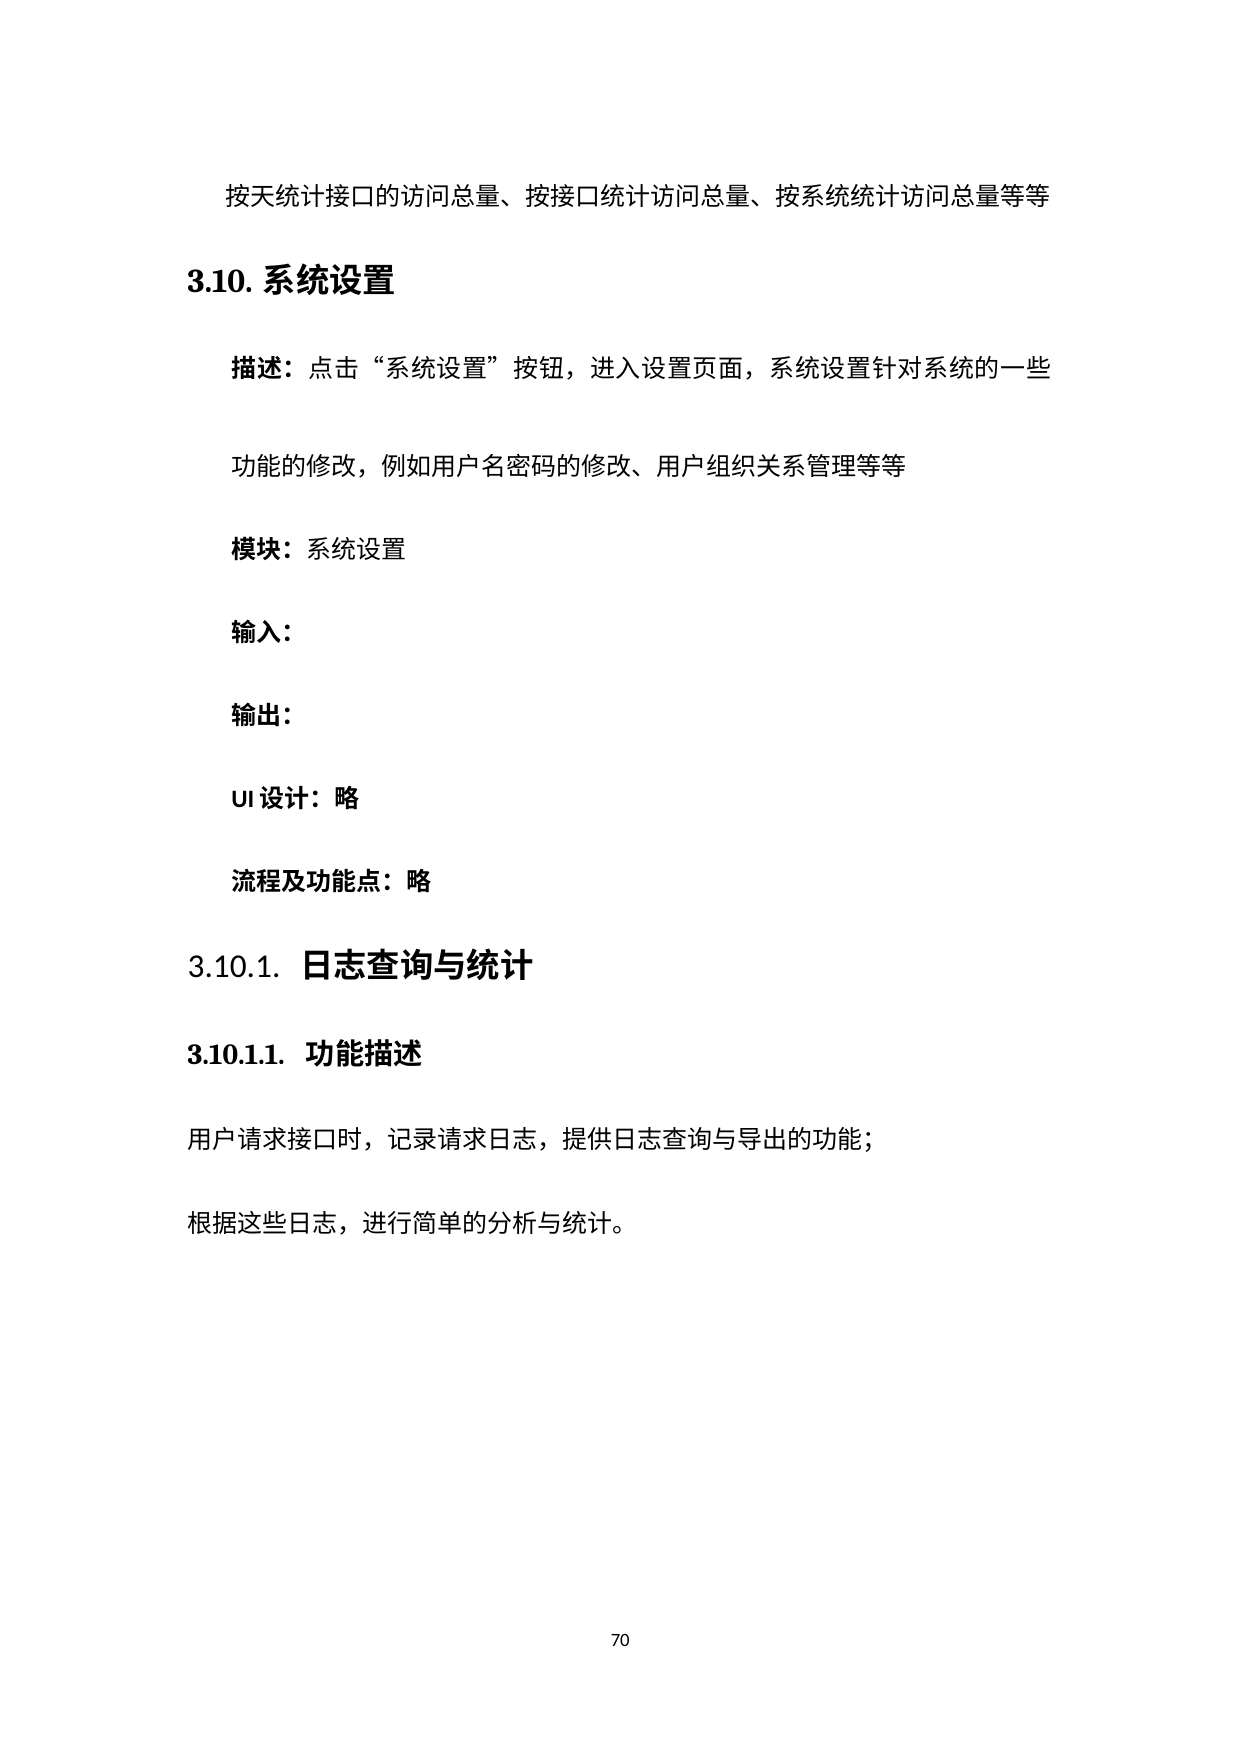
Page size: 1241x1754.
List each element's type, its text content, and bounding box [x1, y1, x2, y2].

text 输出： [231, 681, 1053, 746]
list 按天统计接口的访问总量、按接口统计访问总量、按系统统计访问总量等等 [225, 162, 1053, 227]
text 输入： [231, 598, 1053, 663]
text 流程及功能点：略 [231, 847, 1053, 912]
text 根据这些日志，进行简单的分析与统计。 [187, 1189, 1053, 1254]
text 用户请求接口时，记录请求日志，提供日志查询与导出的功能； [187, 1106, 1053, 1171]
subtitle 系统设置 [187, 245, 1053, 310]
subtitle 功能描述 [187, 1019, 1053, 1084]
text UI设计：略 [231, 764, 1053, 829]
subtitle 日志查询与统计 [187, 930, 1053, 995]
text 描述：点击“系统设置”按钮，进入设置页面，系统设置针对系统的一些功能的修改，例如用户名密码的修改、用户组织关系管理等等 [231, 334, 1053, 497]
text 模块：系统设置 [231, 515, 1053, 580]
